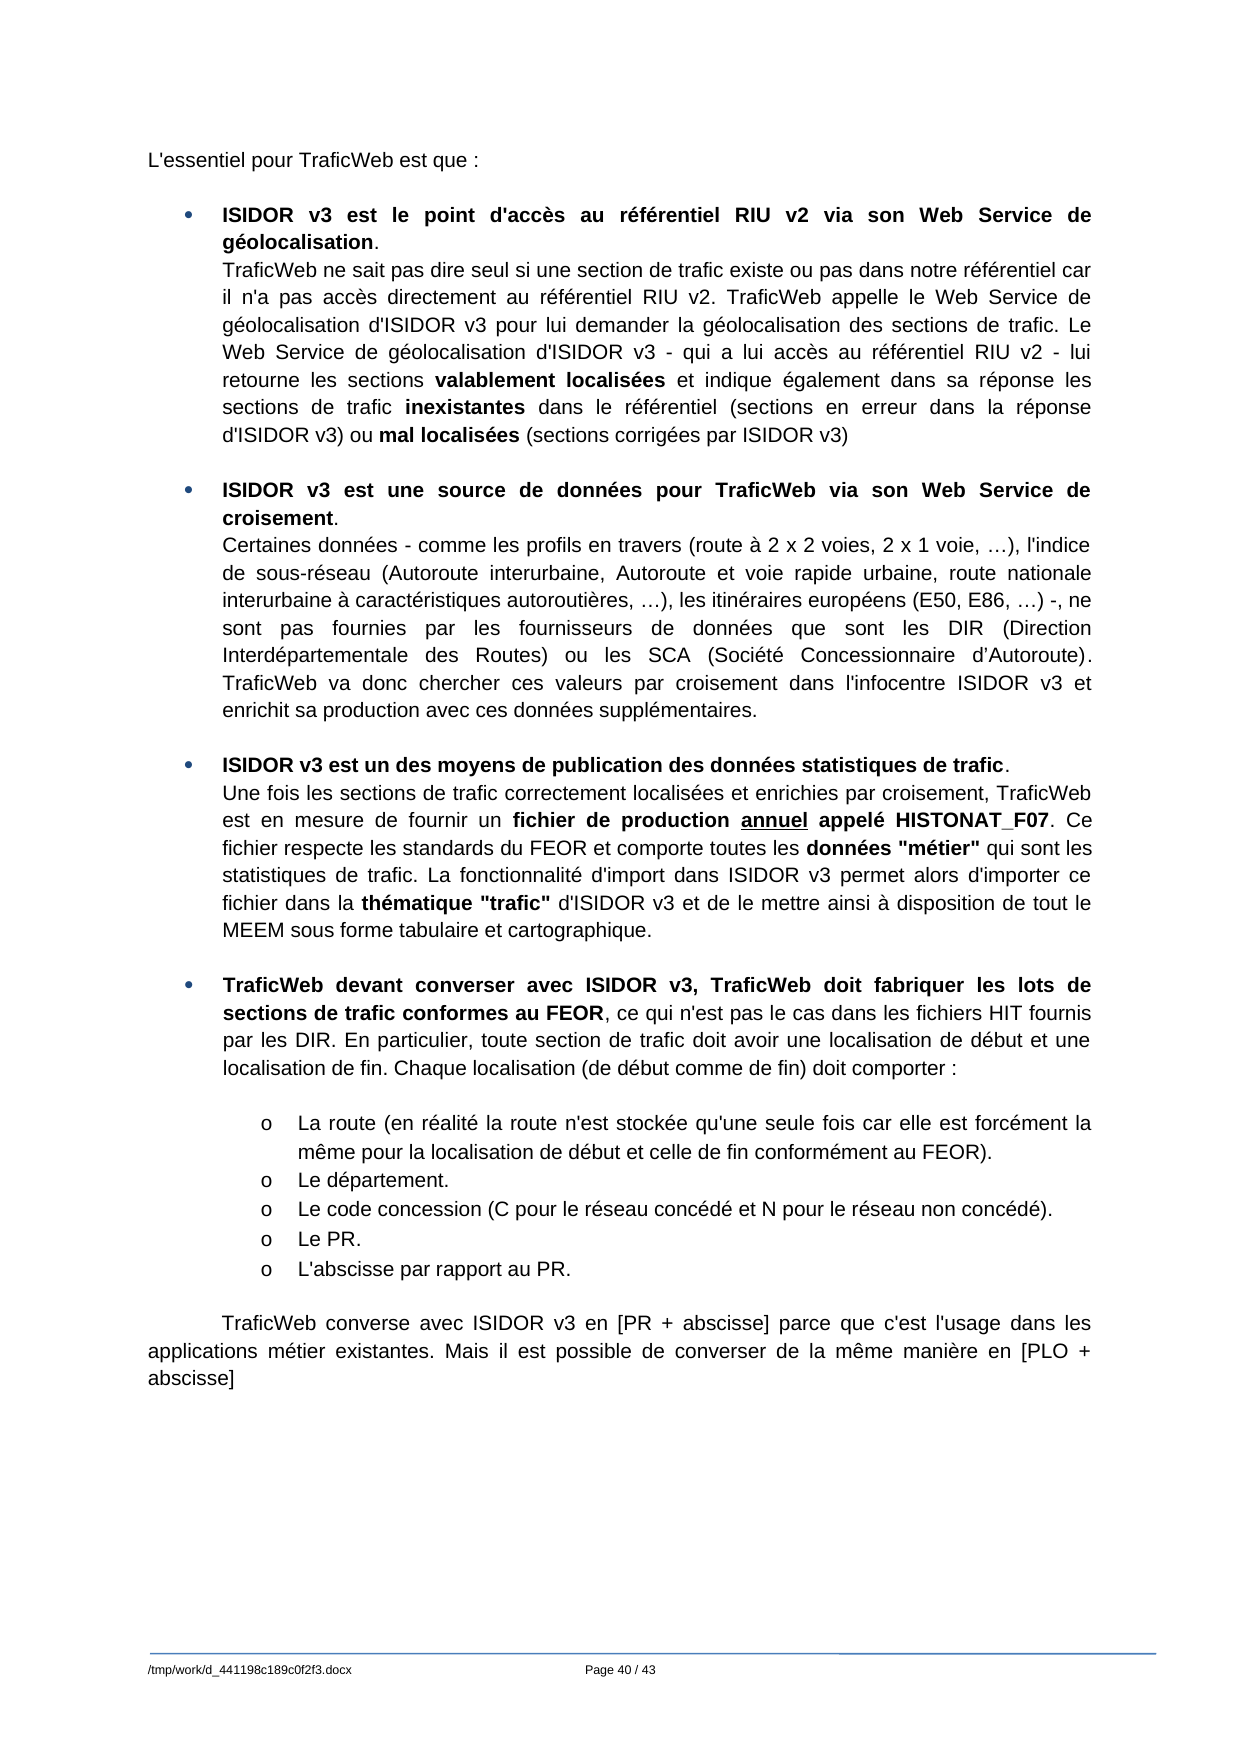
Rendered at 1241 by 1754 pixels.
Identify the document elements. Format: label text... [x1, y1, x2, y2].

list ISIDOR v3 est une source de données pour TraficWeb via son Web Service de croisement. [185, 478, 1093, 529]
list L'abscisse par rapport au PR. [260, 1256, 1093, 1282]
list La route (en réalité la route n'est stockée qu'une seule fois car elle est forcément la même pour la localisation de début et celle de fin conformément au FEOR). [260, 1111, 1093, 1164]
text TraficWeb converse avec ISIDOR v3 en [PR + abscisse] parce que c'est l'usage dans les applications métier existantes. Mais il est possible de converser de la même manière en [PLO + abscisse] [148, 1311, 1093, 1390]
list TraficWeb ne sait pas dire seul si une section de trafic existe ou pas dans notre référentiel car il n'a pas accès directement au référentiel RIU v2. TraficWeb appelle le Web Service de géolocalisation d'ISIDOR v3 pour lui demander la géolocalisation des sections de trafic. Le Web Service de géolocalisation d'ISIDOR v3 - qui a lui accès au référentiel RIU v2 - lui retourne les sections valablement localisées et indique également dans sa réponse les sections de trafic inexistantes dans le référentiel (sections en erreur dans la réponse d'ISIDOR v3) ou mal localisées (sections corrigées par ISIDOR v3) [222, 258, 1093, 447]
list Certaines données - comme les profils en travers (route à 2 x 2 voies, 2 x 1 voie, …), l'indice de sous-réseau (Autoroute interurbaine, Autoroute et voie rapide urbaine, route nationale interurbaine à caractéristiques autoroutières, …), les itinéraires européens (E50, E86, …) -, ne sont pas fournies par les fournisseurs de données que sont les DIR (Direction Interdépartementale des Routes) ou les SCA (Société Concessionnaire d’Autoroute). TraficWeb va donc chercher ces valeurs par croisement dans l'infocentre ISIDOR v3 et enrichit sa production avec ces données supplémentaires. [222, 533, 1093, 722]
list Le département. [260, 1167, 1093, 1193]
list Le code concession (C pour le réseau concédé et N pour le réseau non concédé). [260, 1197, 1093, 1223]
list Le PR. [260, 1227, 1093, 1253]
list TraficWeb devant converser avec ISIDOR v3, TraficWeb doit fabriquer les lots de sections de trafic conformes au FEOR, ce qui n'est pas le cas dans les fichiers HIT fournis par les DIR. En particulier, toute section de trafic doit avoir une localisation de début et une localisation de fin. Chaque localisation (de début comme de fin) doit comporter : [185, 973, 1093, 1079]
text L'essentiel pour TraficWeb est que : [148, 148, 1093, 172]
list ISIDOR v3 est le point d'accès au référentiel RIU v2 via son Web Service de géolocalisation. [185, 203, 1093, 254]
list Une fois les sections de trafic correctement localisées et enrichies par croisement, TraficWeb est en mesure de fournir un fichier de production annuel appelé HISTONAT_F07. Ce fichier respecte les standards du FEOR et comporte toutes les données "métier" qui sont les statistiques de trafic. La fonctionnalité d'import dans ISIDOR v3 permet alors d'importer ce fichier dans la thématique "trafic" d'ISIDOR v3 et de le mettre ainsi à disposition de tout le MEEM sous forme tabulaire et cartographique. [222, 780, 1093, 942]
list ISIDOR v3 est un des moyens de publication des données statistiques de trafic. [185, 753, 1093, 777]
